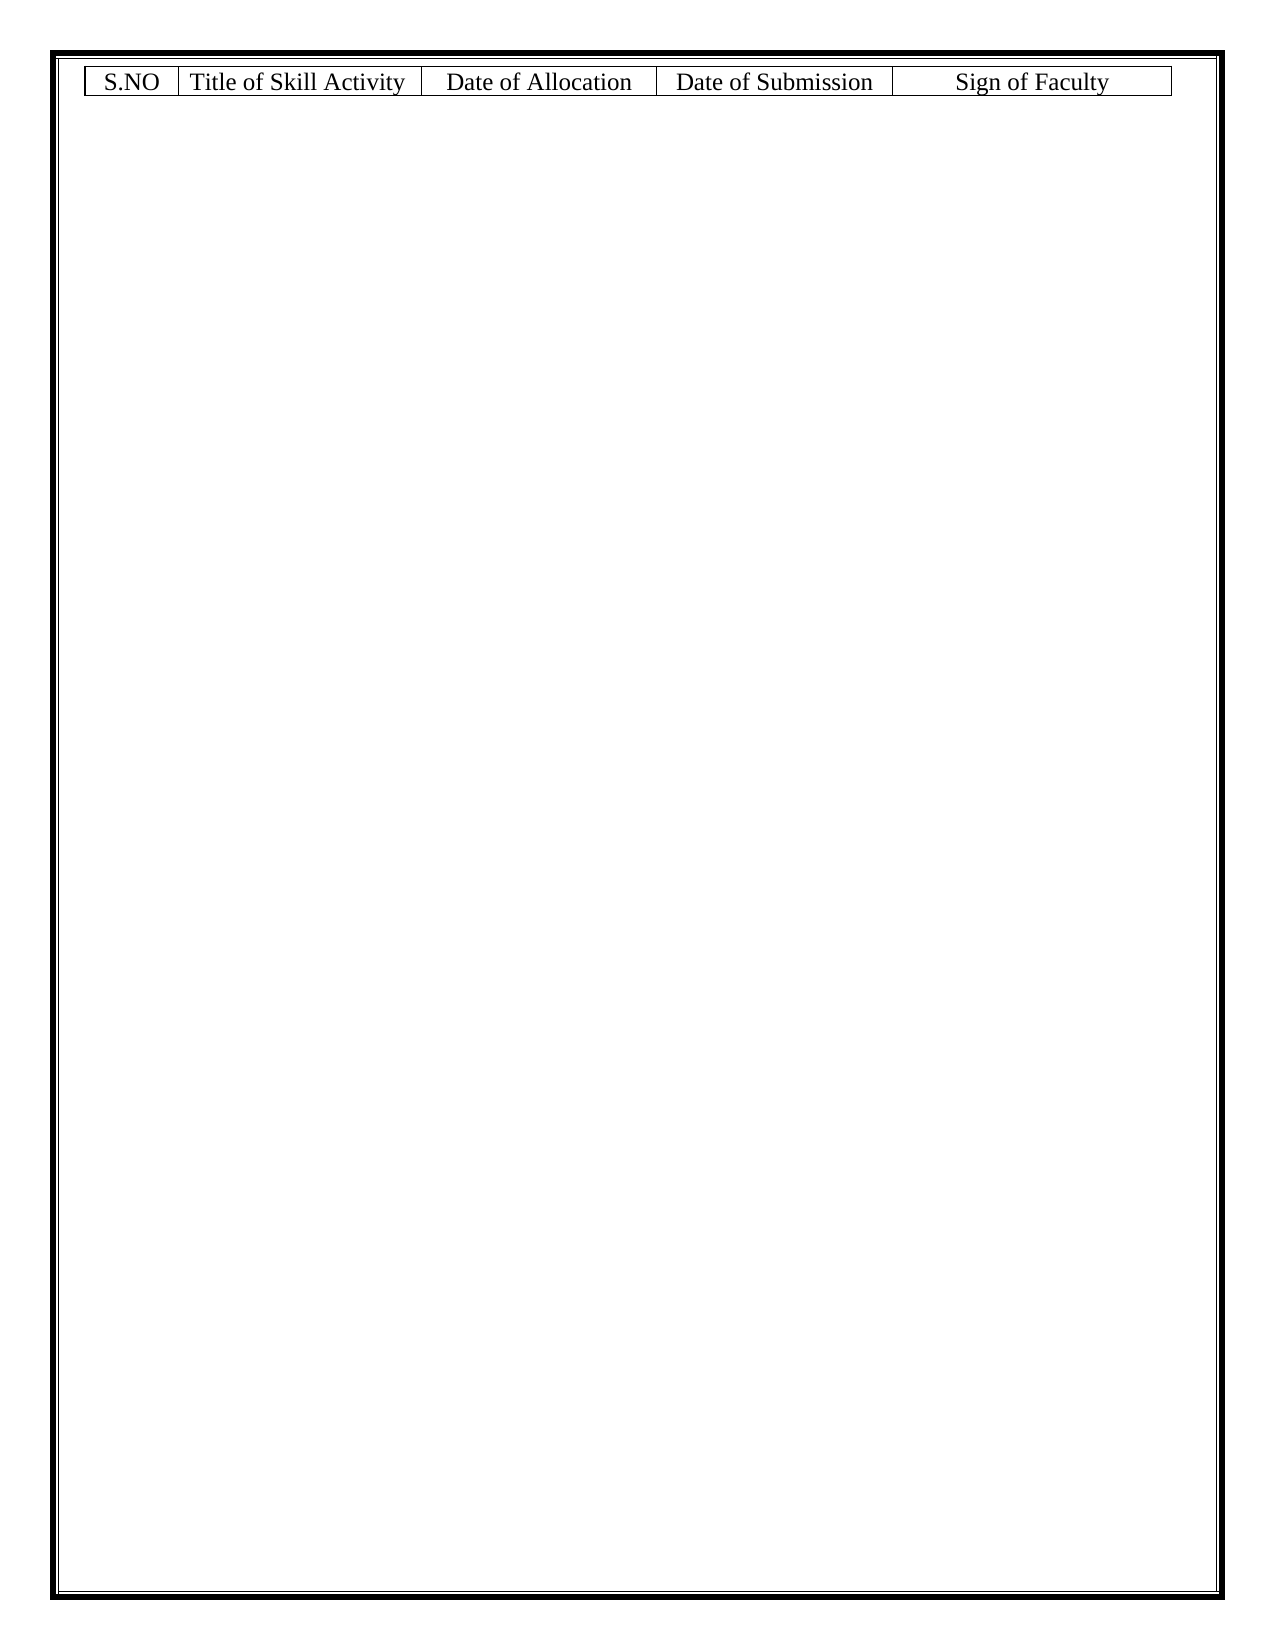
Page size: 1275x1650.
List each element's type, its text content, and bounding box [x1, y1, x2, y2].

table_header S.NO [86, 67, 178, 95]
table_header Date of Allocation [422, 67, 656, 95]
table_header Date of Submission [657, 67, 892, 95]
table_header Title of Skill Activity [179, 67, 421, 95]
table_header Sign of Faculty [893, 67, 1171, 95]
